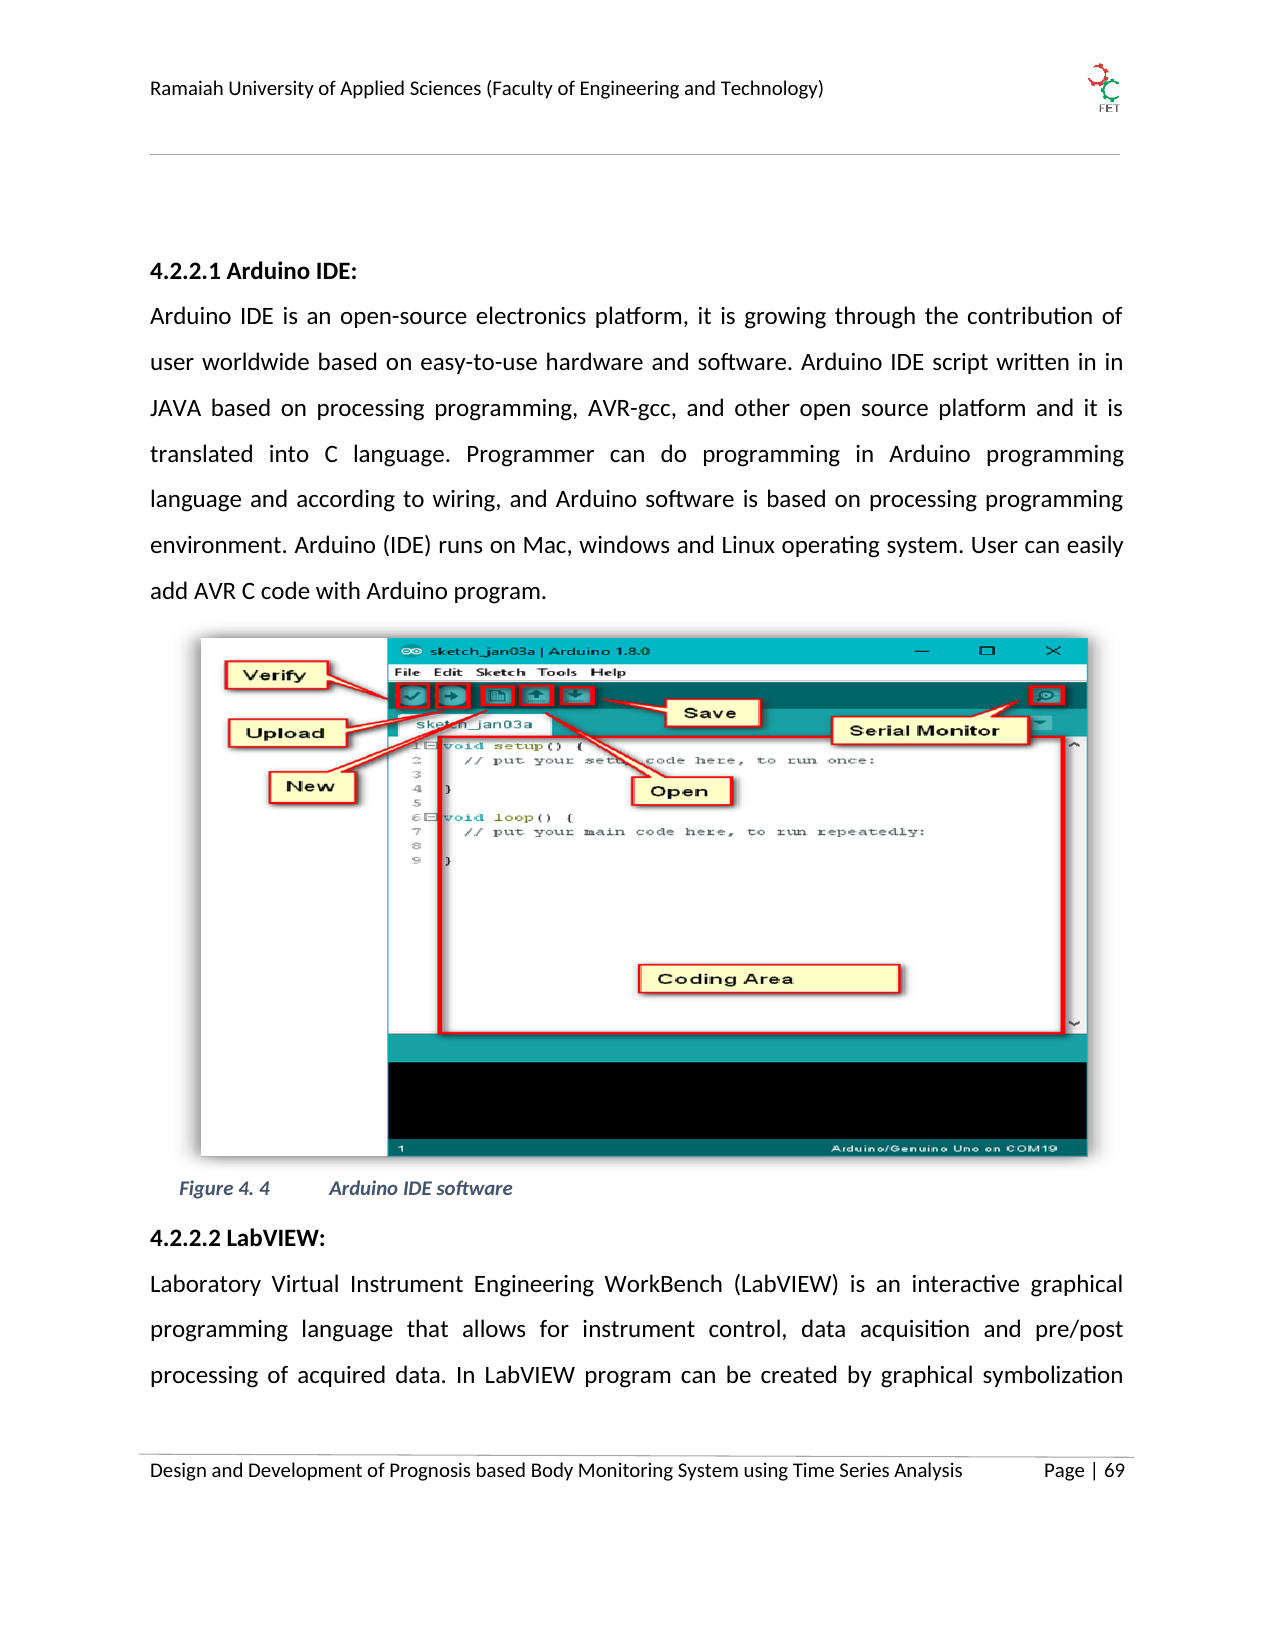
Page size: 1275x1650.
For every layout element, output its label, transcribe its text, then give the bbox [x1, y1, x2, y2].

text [150, 1268, 1125, 1390]
picture [1084, 57, 1125, 118]
text Arduino IDE is an open-source electronics platform, it is growing through the contribution of user worldwide based on easy-to-use hardware and software. Arduino IDE script written in in JAVA based on processing programming, AVR-gcc, and other open source platform and it is translated into C language. Programmer can do programming in Arduino programming language and according to wiring, and Arduino software is based on processing programming environment. Arduino (IDE) runs on Mac, windows and Linux operating system. User can easily add AVR C code with Arduino program. [150, 301, 1125, 605]
subtitle 4.2.2.1 Arduino IDE: [150, 255, 1125, 285]
picture [164, 616, 1125, 1178]
